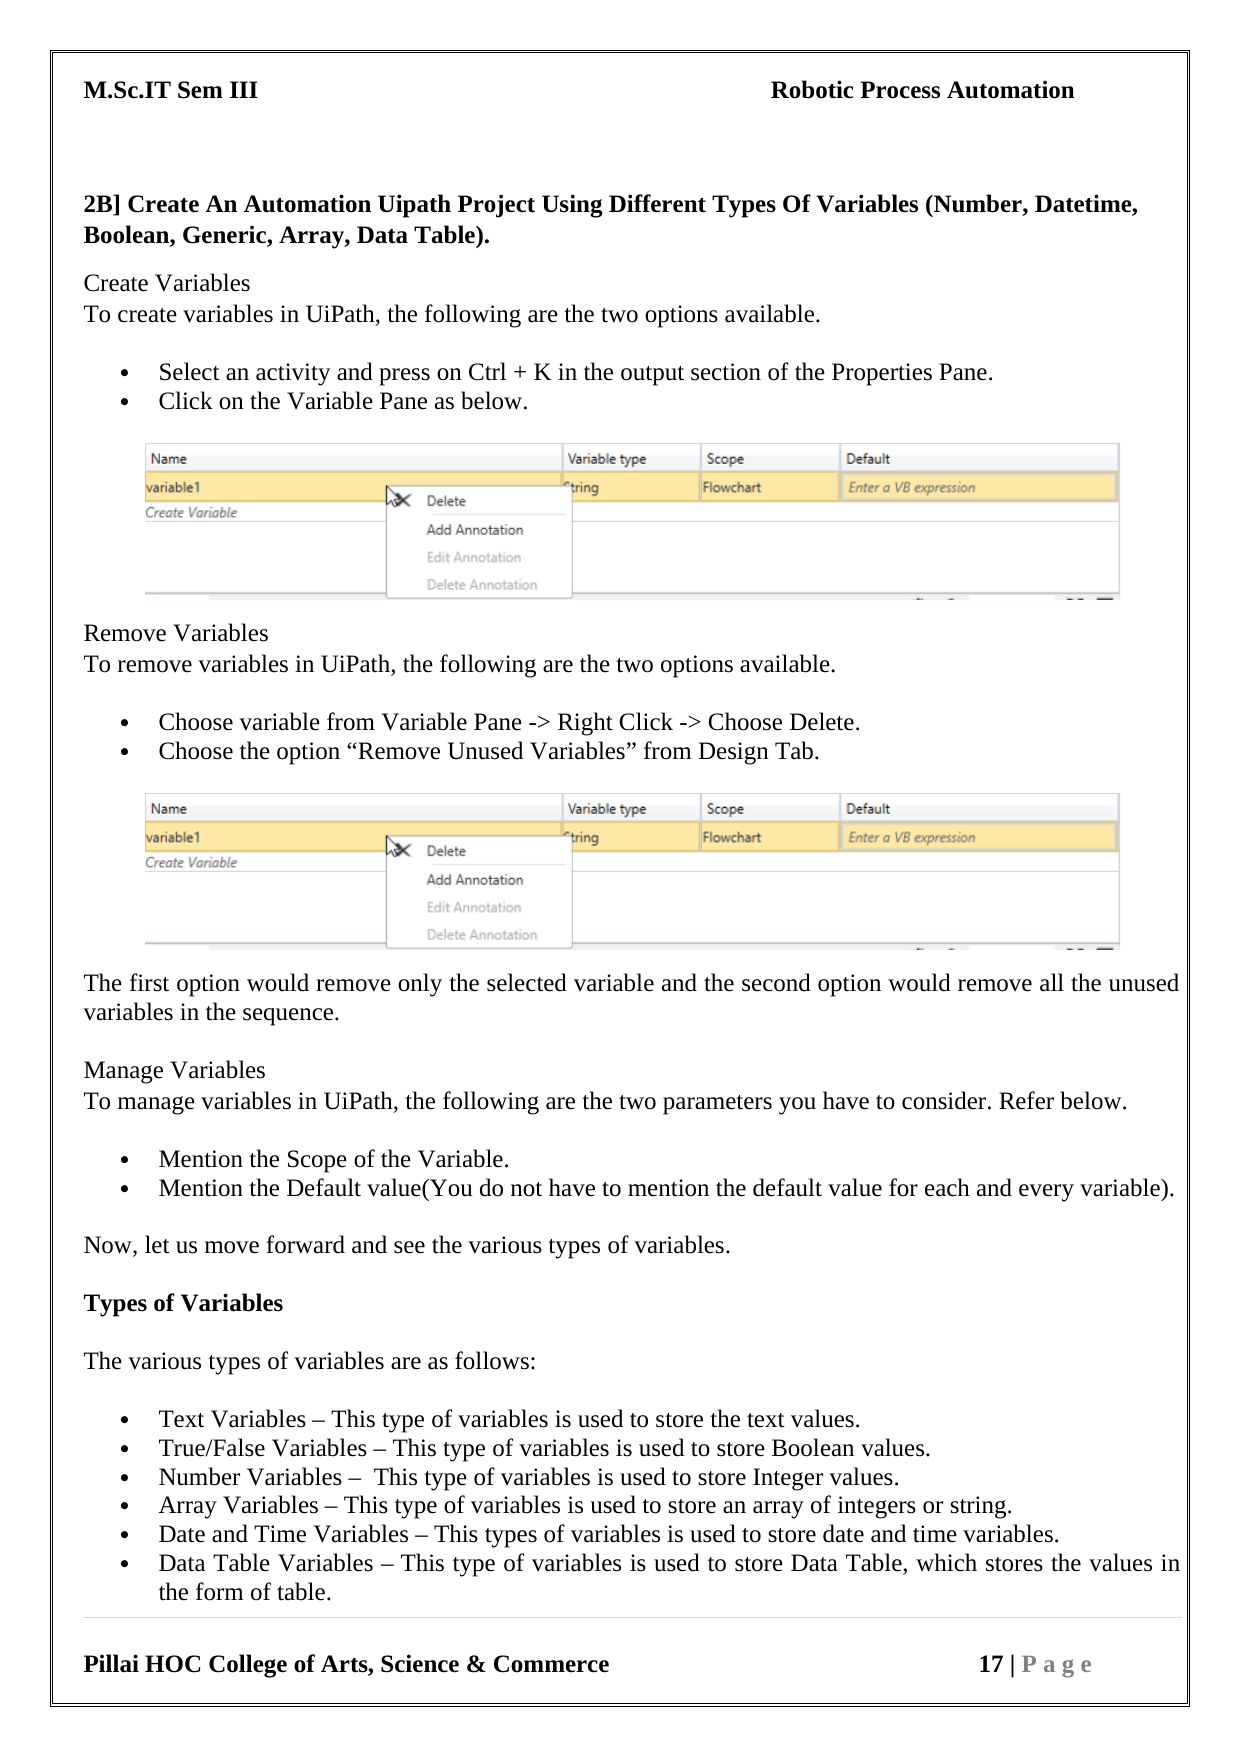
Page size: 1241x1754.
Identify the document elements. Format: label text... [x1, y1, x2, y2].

list Date and Time Variables – This types of variables is used to store date and time variables. [121, 1519, 1182, 1548]
text To manage variables in UiPath, the following are the two parameters you have to consider. Refer below. [83, 1086, 1182, 1115]
list Mention the Default value(You do not have to mention the default value for each and every variable). [121, 1173, 1182, 1201]
picture [145, 443, 1121, 600]
picture [145, 793, 1121, 950]
subtitle Remove Variables [83, 618, 1182, 647]
list Choose variable from Variable Pane -> Right Click -> Choose Delete. [121, 707, 1182, 736]
text 2B] Create An Automation Uipath Project Using Different Types Of Variables (Number, Datetime, Boolean, Generic, Array, Data Table). [83, 189, 1182, 249]
list True/False Variables – This type of variables is used to store Boolean values. [121, 1433, 1182, 1462]
list Click on the Variable Pane as below. [121, 386, 1182, 414]
text The various types of variables are as follows: [83, 1346, 1182, 1375]
text To create variables in UiPath, the following are the two options available. [83, 299, 1182, 328]
list Choose the option “Remove Unused Variables” from Design Tab. [121, 736, 1182, 765]
list Select an activity and press on Ctrl + K in the output section of the Properties Pane. [121, 357, 1182, 386]
subtitle Types of Variables [83, 1288, 1182, 1317]
list Array Variables – This type of variables is used to store an array of integers or string. [121, 1491, 1182, 1519]
subtitle Manage Variables [83, 1055, 1182, 1084]
list Mention the Scope of the Variable. [121, 1144, 1182, 1173]
subtitle Create Variables [83, 268, 1182, 297]
list Data Table Variables – This type of variables is used to store Data Table, which stores the values in the form of table. [121, 1548, 1182, 1606]
text Now, let us move forward and see the various types of variables. [83, 1231, 1182, 1259]
list Text Variables – This type of variables is used to store the text values. [121, 1404, 1182, 1433]
text The first option would remove only the selected variable and the second option would remove all the unused variables in the sequence. [83, 968, 1182, 1026]
list Number Variables – This type of variables is used to store Integer values. [121, 1462, 1182, 1491]
text To remove variables in UiPath, the following are the two options available. [83, 649, 1182, 678]
